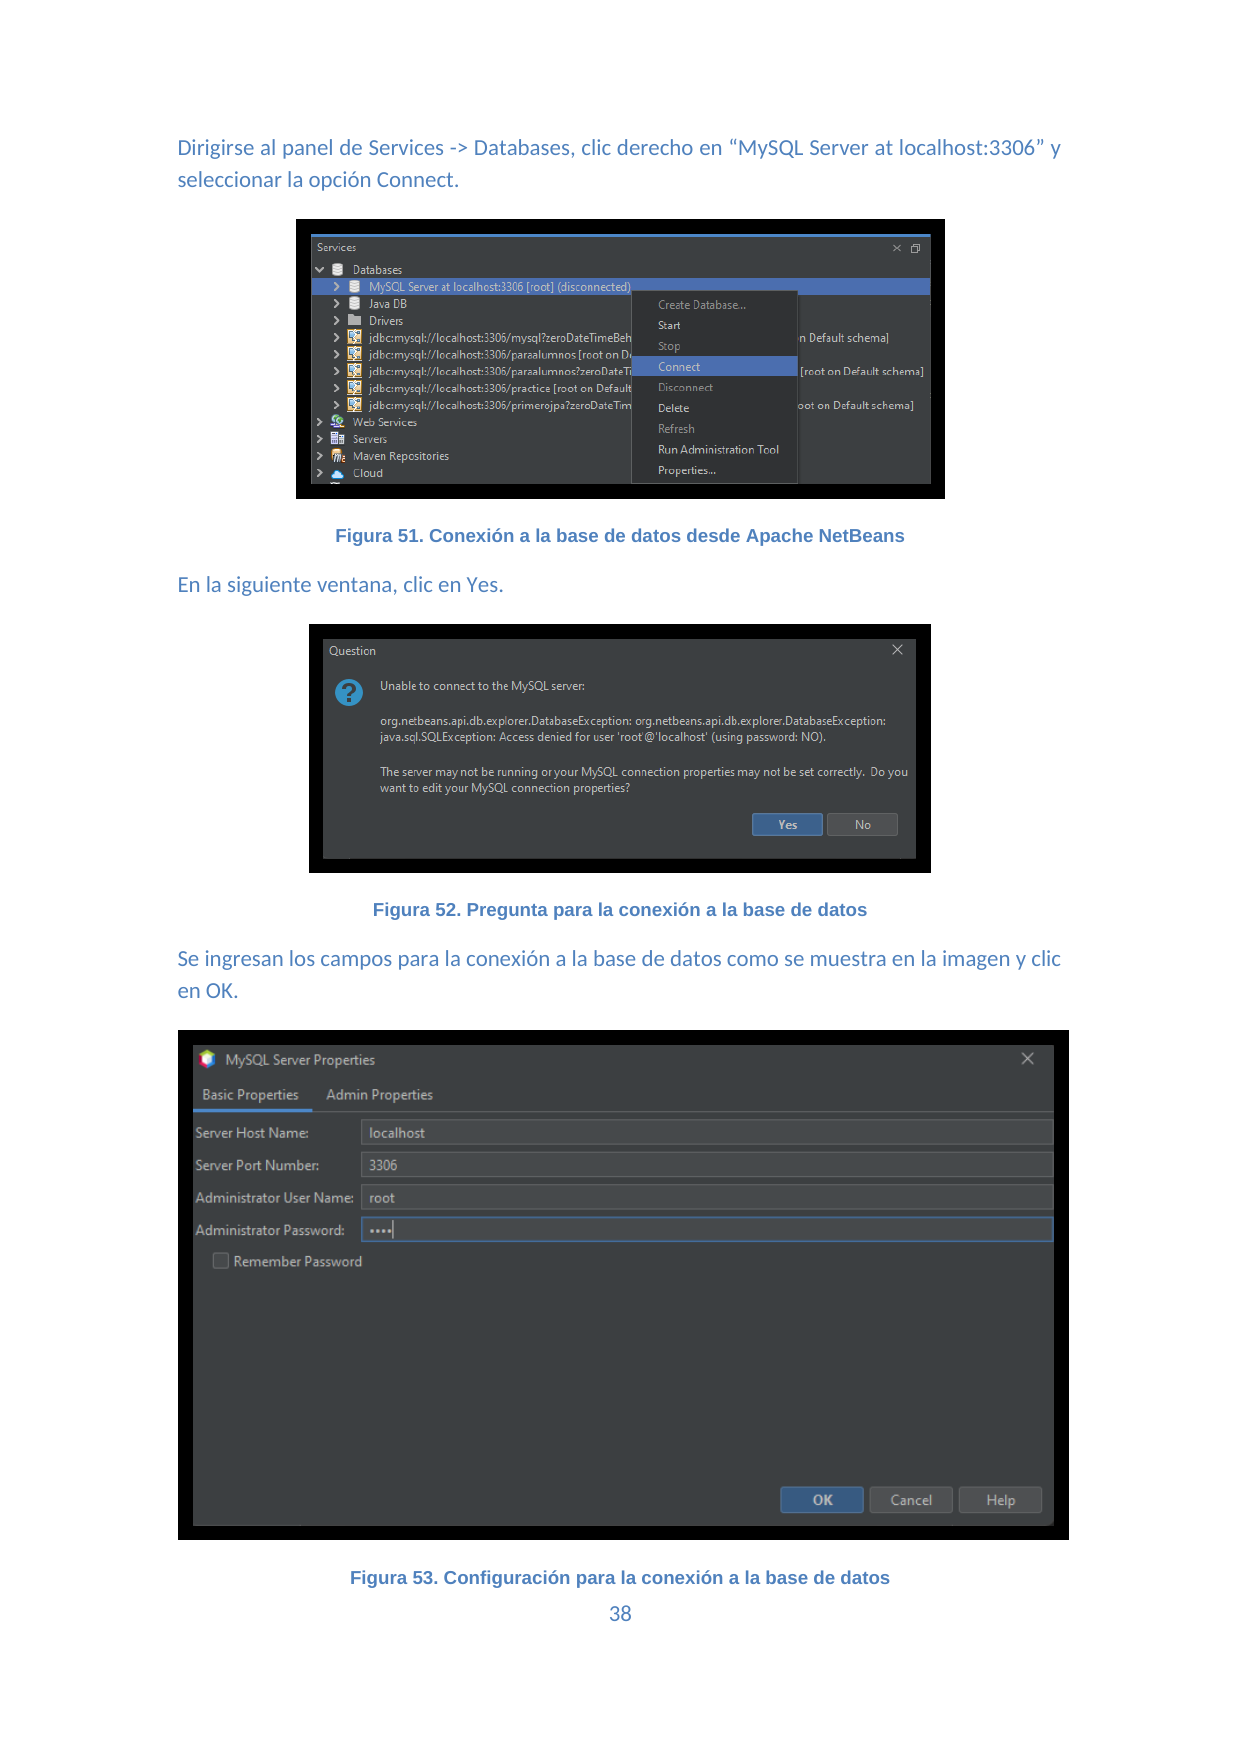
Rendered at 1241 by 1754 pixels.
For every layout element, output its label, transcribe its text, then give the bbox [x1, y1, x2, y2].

text En la siguiente ventana, clic en Yes. [177, 570, 1063, 598]
picture [193, 1045, 1054, 1526]
text Figura 51. Conexión a la base de datos desde Apache NetBeans [177, 524, 1063, 546]
text Figura 53. Configuración para la conexión a la base de datos [177, 1567, 1063, 1588]
picture [323, 639, 916, 859]
text Dirigirse al panel de Services -> Databases, clic derecho en “MySQL Server at localhost:3306” y seleccionar la opción Connect. [177, 133, 1063, 193]
picture [311, 234, 931, 484]
text Figura 52. Pregunta para la conexión a la base de datos [177, 898, 1063, 920]
text Se ingresan los campos para la conexión a la base de datos como se muestra en la imagen y clic en OK. [177, 944, 1063, 1004]
